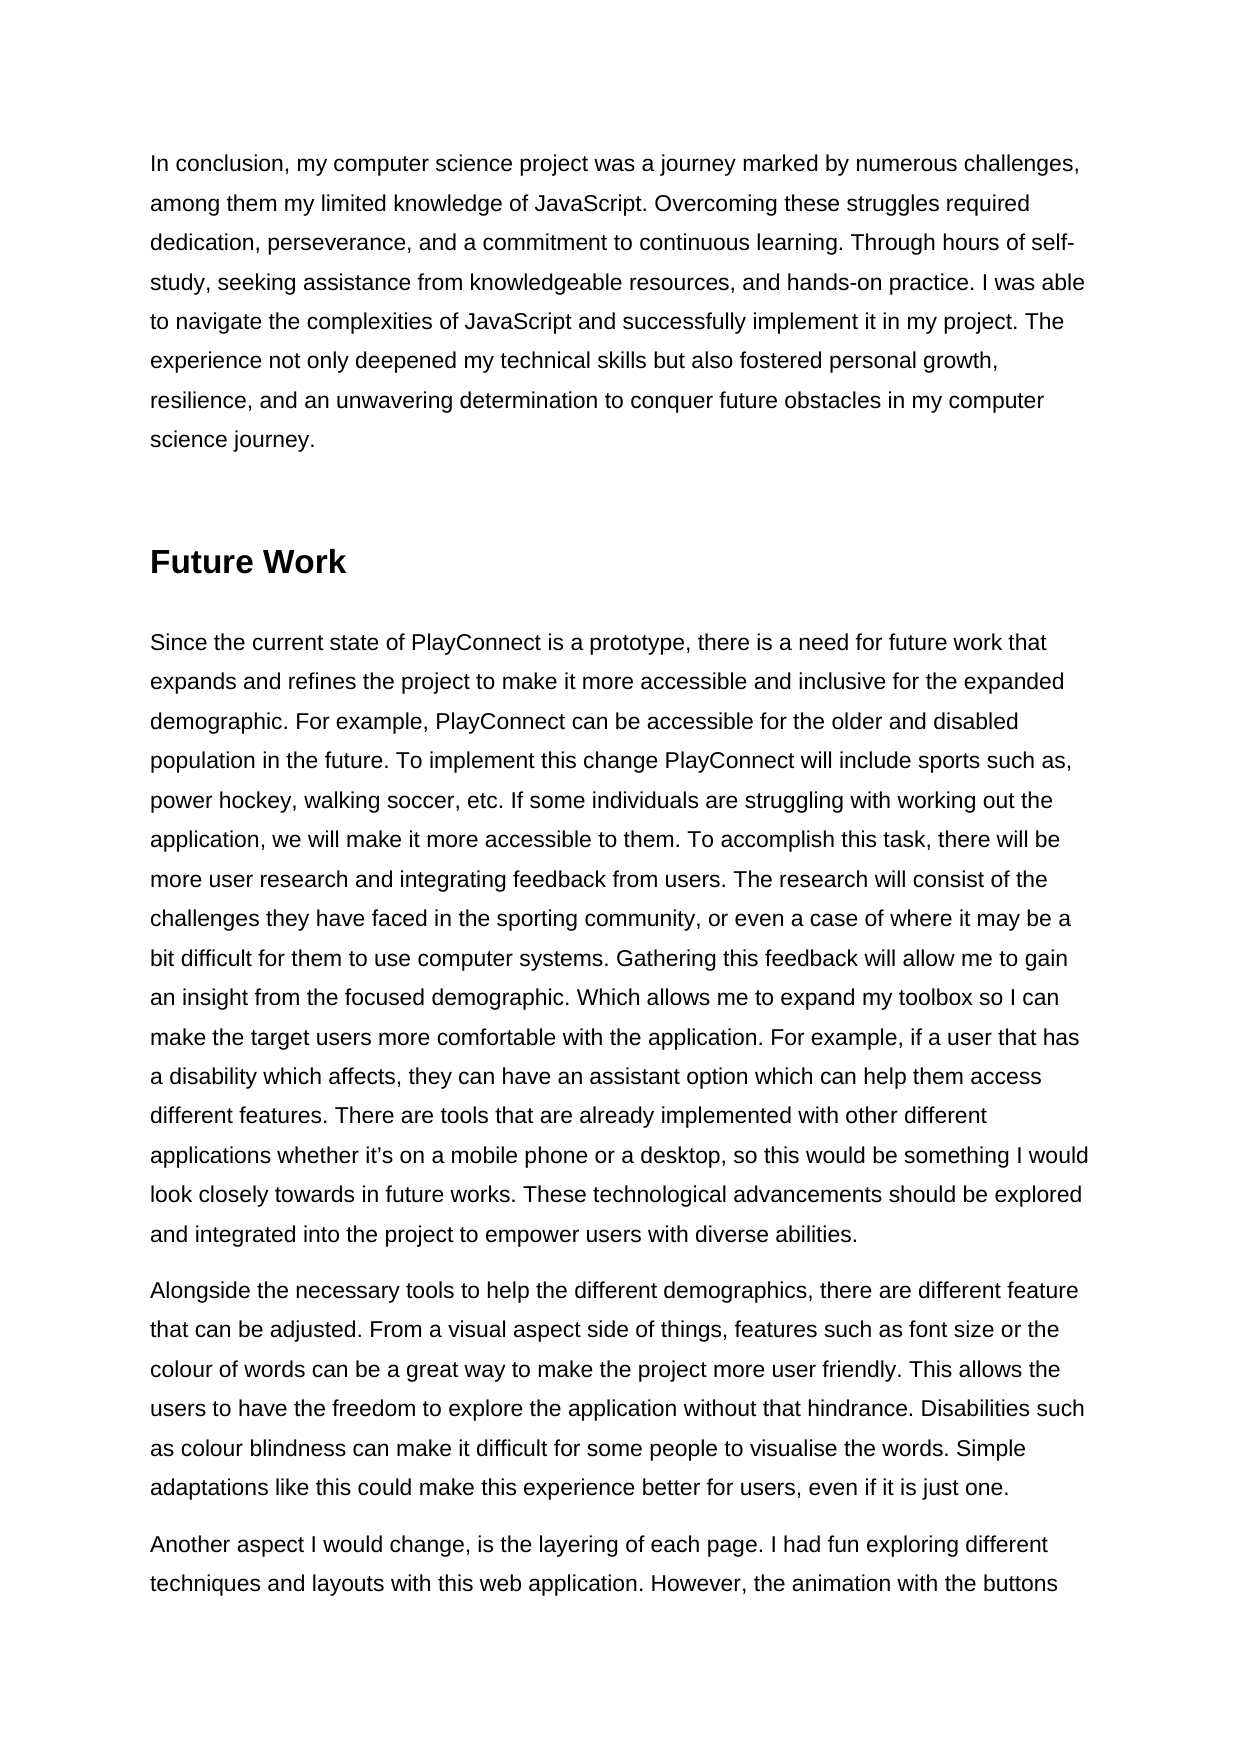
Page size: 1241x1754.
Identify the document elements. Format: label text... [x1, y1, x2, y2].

text Alongside the necessary tools to help the different demographics, there are different feature that can be adjusted. From a visual aspect side of things, features such as font size or the colour of words can be a great way to make the project more user friendly. This allows the users to have the freedom to explore the application without that hindrance. Disabilities such as colour blindness can make it difficult for some people to visualise the words. Simple adaptations like this could make this experience better for users, even if it is just one. [150, 1277, 1090, 1501]
text Since the current state of PlayConnect is a prototype, there is a need for future work that expands and refines the project to make it more accessible and inclusive for the expanded demographic. For example, PlayConnect can be accessible for the older and disabled population in the future. To implement this change PlayConnect will include sports such as, power hockey, walking soccer, etc. If some individuals are struggling with working out the application, we will make it more accessible to them. To accomplish this task, there will be more user research and integrating feedback from users. The research will consist of the challenges they have faced in the sporting community, or even a case of where it may be a bit difficult for them to use computer systems. Gathering this feedback will allow me to gain an insight from the focused demographic. Which allows me to expand my toolbox so I can make the target users more comfortable with the application. For example, if a user that has a disability which affects, they can have an assistant option which can help them access different features. There are tools that are already implemented with other different applications whether it’s on a mobile phone or a desktop, so this would be something I would look closely towards in future works. These technological advancements should be explored and integrated into the project to empower users with diverse abilities. [150, 629, 1090, 1247]
text In conclusion, my computer science project was a journey marked by numerous challenges, among them my limited knowledge of JavaScript. Overcoming these struggles required dedication, perseverance, and a commitment to continuous learning. Through hours of self-study, seeking assistance from knowledgeable resources, and hands-on practice. I was able to navigate the complexities of JavaScript and successfully implement it in my project. The experience not only deepened my technical skills but also fostered personal growth, resilience, and an unwavering determination to conquer future obstacles in my computer science journey. [150, 150, 1090, 453]
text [150, 1531, 1090, 1596]
subtitle Future Work [150, 542, 1090, 581]
